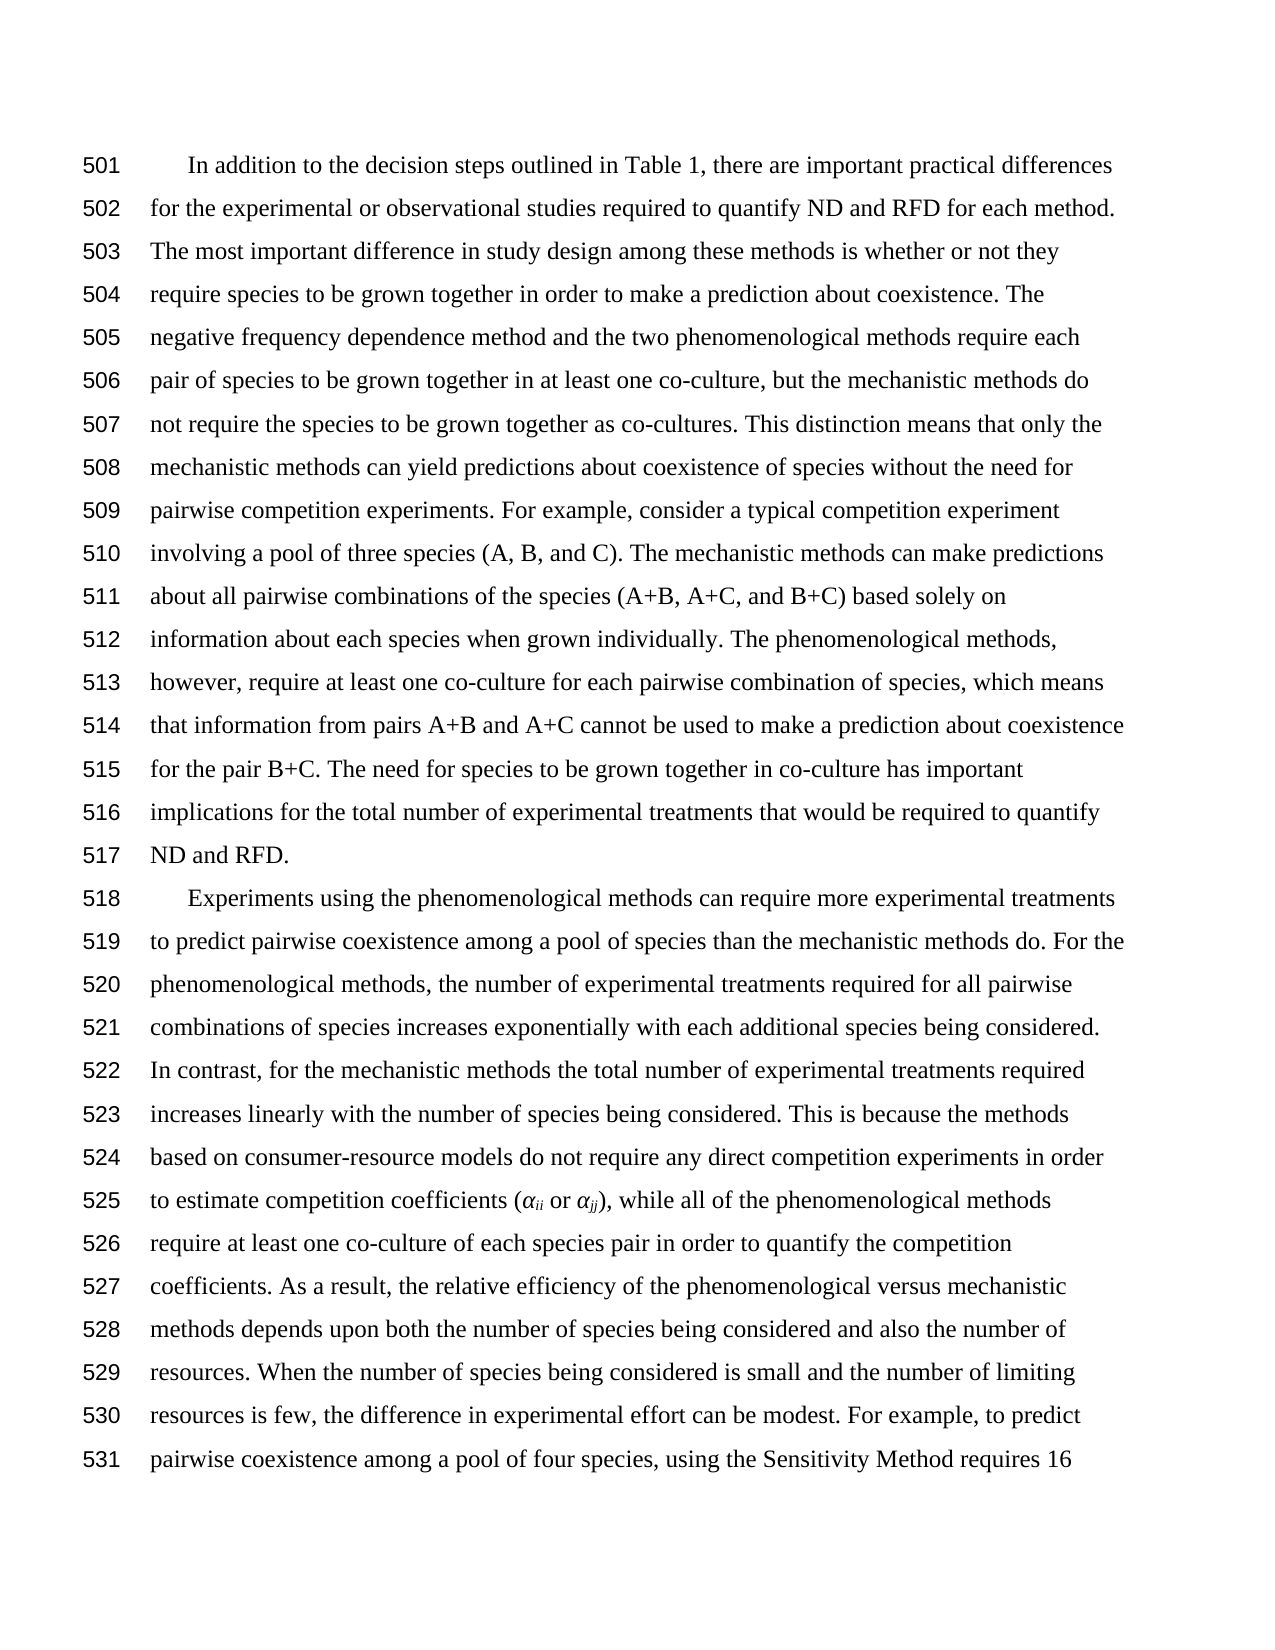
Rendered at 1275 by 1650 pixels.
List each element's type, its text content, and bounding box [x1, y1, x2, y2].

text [150, 883, 1125, 1472]
text In addition to the decision steps outlined in Table 1, there are important practical differences for the experimental or observational studies required to quantify ND and RFD for each method. The most important difference in study design among these methods is whether or not they require species to be grown together in order to make a prediction about coexistence. The negative frequency dependence method and the two phenomenological methods require each pair of species to be grown together in at least one co-culture, but the mechanistic methods do not require the species to be grown together as co-cultures. This distinction means that only the mechanistic methods can yield predictions about coexistence of species without the need for pairwise competition experiments. For example, consider a typical competition experiment involving a pool of three species (A, B, and C). The mechanistic methods can make predictions about all pairwise combinations of the species (A+B, A+C, and B+C) based solely on information about each species when grown individually. The phenomenological methods, however, require at least one co-culture for each pairwise combination of species, which means that information from pairs A+B and A+C cannot be used to make a prediction about coexistence for the pair B+C. The need for species to be grown together in co-culture has important implications for the total number of experimental treatments that would be required to quantify ND and RFD. [150, 150, 1125, 869]
